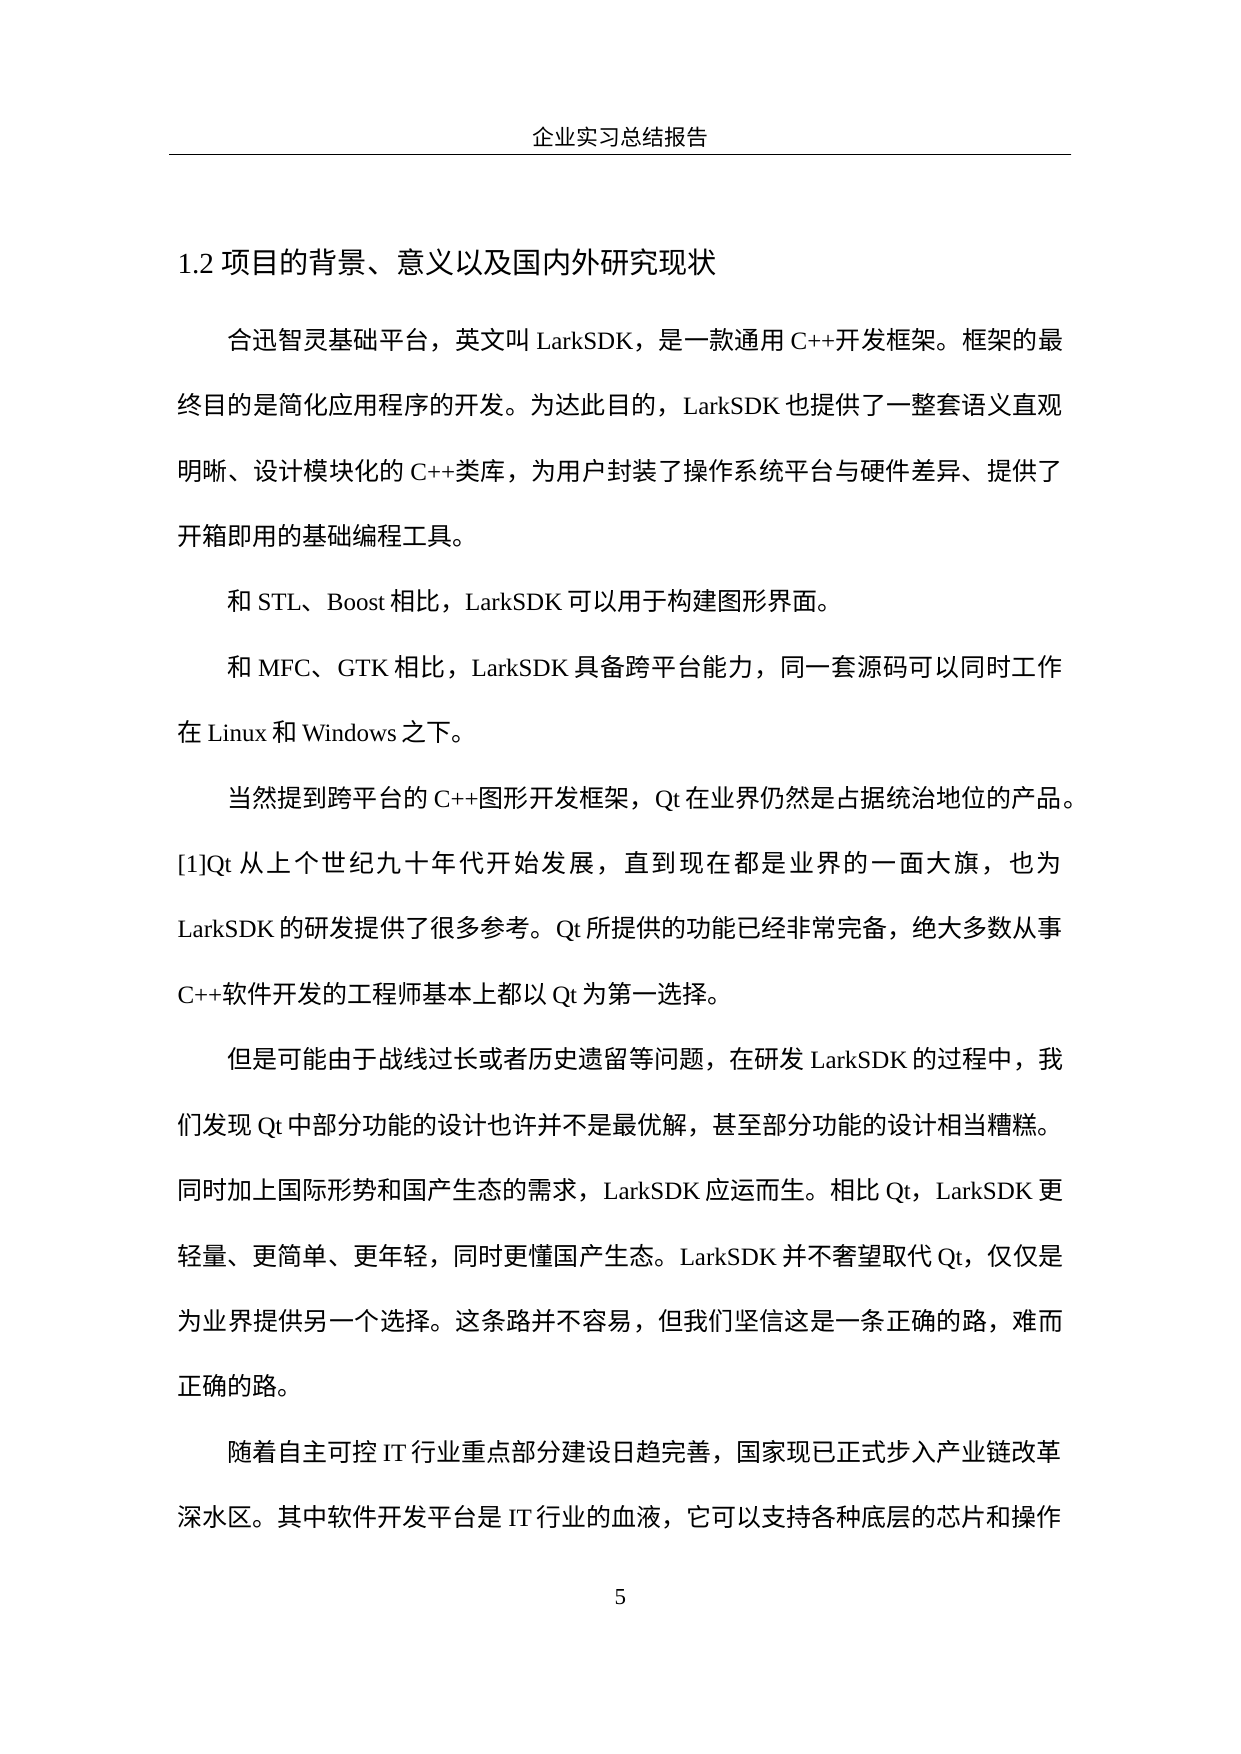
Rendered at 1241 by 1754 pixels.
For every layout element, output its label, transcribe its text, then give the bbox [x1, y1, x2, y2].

text 但是可能由于战线过长或者历史遗留等问题，在研发LarkSDK的过程中，我们发现Qt中部分功能的设计也许并不是最优解，甚至部分功能的设计相当糟糕。同时加上国际形势和国产生态的需求，LarkSDK应运而生。相比Qt，LarkSDK更轻量、更简单、更年轻，同时更懂国产生态。LarkSDK并不奢望取代Qt，仅仅是为业界提供另一个选择。这条路并不容易，但我们坚信这是一条正确的路，难而正确的路。 [177, 1025, 1063, 1418]
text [177, 1418, 1063, 1548]
text 和MFC、GTK相比，LarkSDK具备跨平台能力，同一套源码可以同时工作在Linux和Windows之下。 [177, 633, 1063, 763]
text 当然提到跨平台的C++图形开发框架，Qt在业界仍然是占据统治地位的产品。[1]Qt从上个世纪九十年代开始发展，直到现在都是业界的一面大旗，也为LarkSDK的研发提供了很多参考。Qt所提供的功能已经非常完备，绝大多数从事C++软件开发的工程师基本上都以Qt为第一选择。 [177, 763, 1063, 1025]
text 合迅智灵基础平台，英文叫LarkSDK，是一款通用C++开发框架。框架的最终目的是简化应用程序的开发。为达此目的，LarkSDK也提供了一整套语义直观明晰、设计模块化的C++类库，为用户封装了操作系统平台与硬件差异、提供了开箱即用的基础编程工具。 [177, 306, 1063, 567]
text 和STL、Boost相比，LarkSDK可以用于构建图形界面。 [177, 567, 1063, 633]
subtitle 1.2 项目的背景、意义以及国内外研究现状 [177, 228, 1063, 293]
